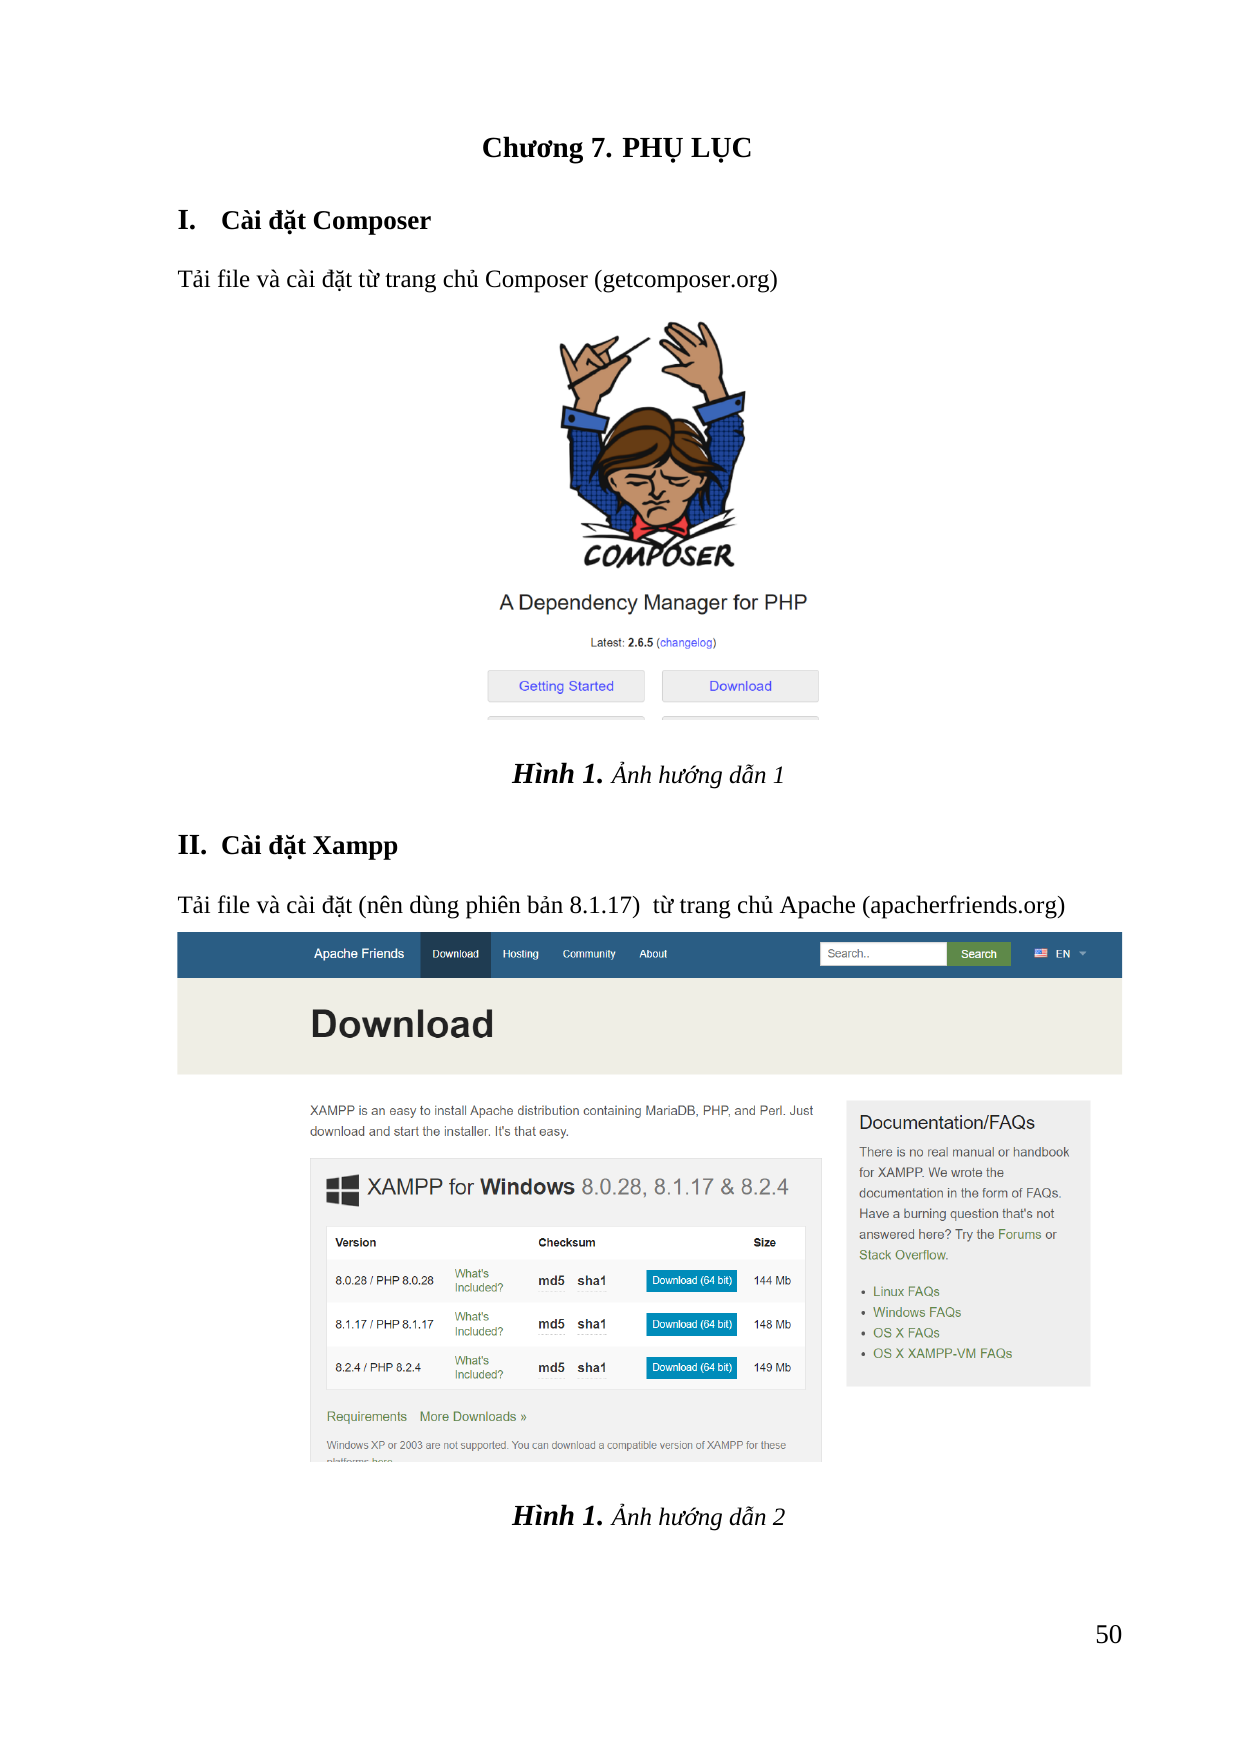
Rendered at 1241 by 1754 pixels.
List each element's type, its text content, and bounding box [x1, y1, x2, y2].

picture [177, 932, 1123, 1462]
subtitle Ảnh hướng dẫn 1 [177, 756, 1122, 789]
text Tải file và cài đặt (nên dùng phiên bản 8.1.17) từ trang chủ Apache (apacherfriends.org) [177, 890, 1122, 918]
text Tải file và cài đặt từ trang chủ Composer (getcomposer.org) [177, 264, 1122, 293]
subtitle Ảnh hướng dẫn 2 [177, 1498, 1122, 1532]
picture [223, 307, 1077, 720]
subtitle Cài đặt Xampp [177, 827, 1122, 860]
subtitle Cài đặt Composer [177, 202, 1122, 235]
subtitle PHỤ LỤC [177, 131, 1122, 164]
